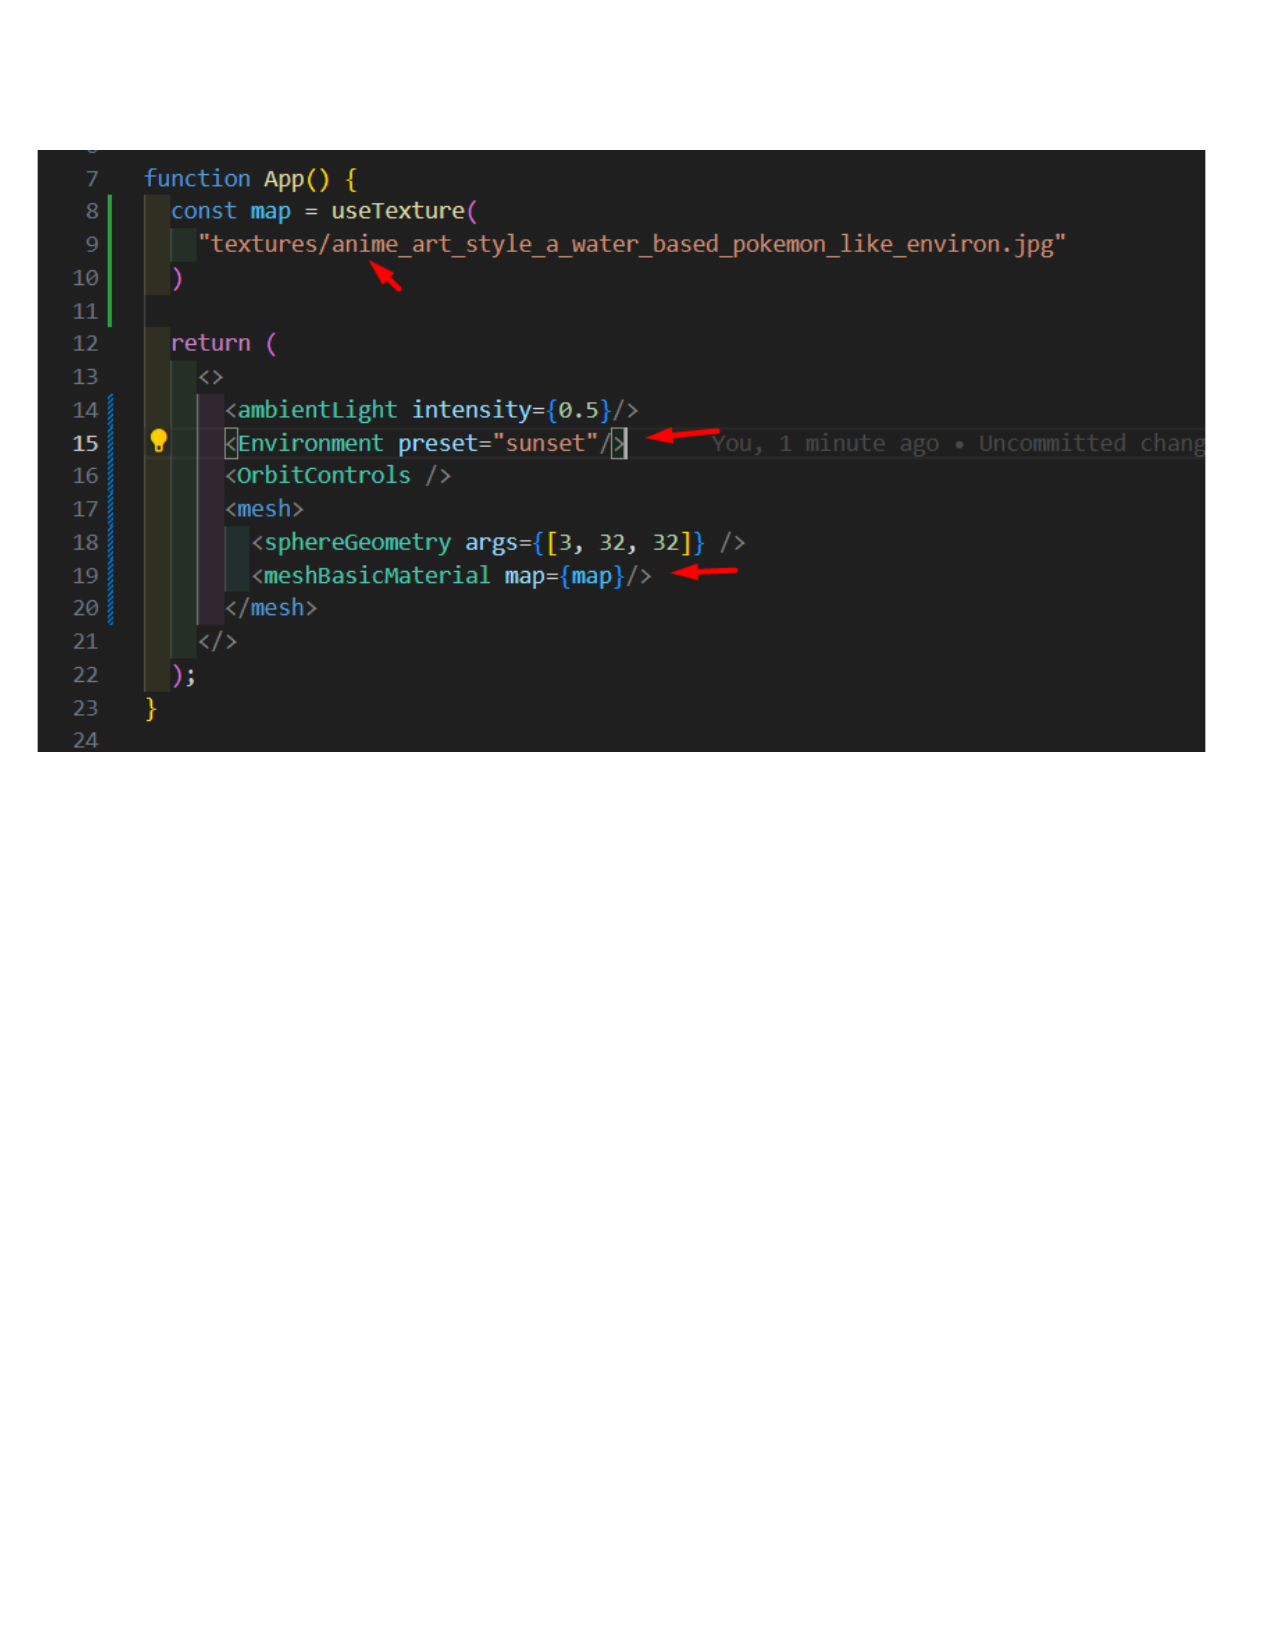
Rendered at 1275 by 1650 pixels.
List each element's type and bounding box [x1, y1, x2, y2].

picture [37, 150, 1206, 752]
